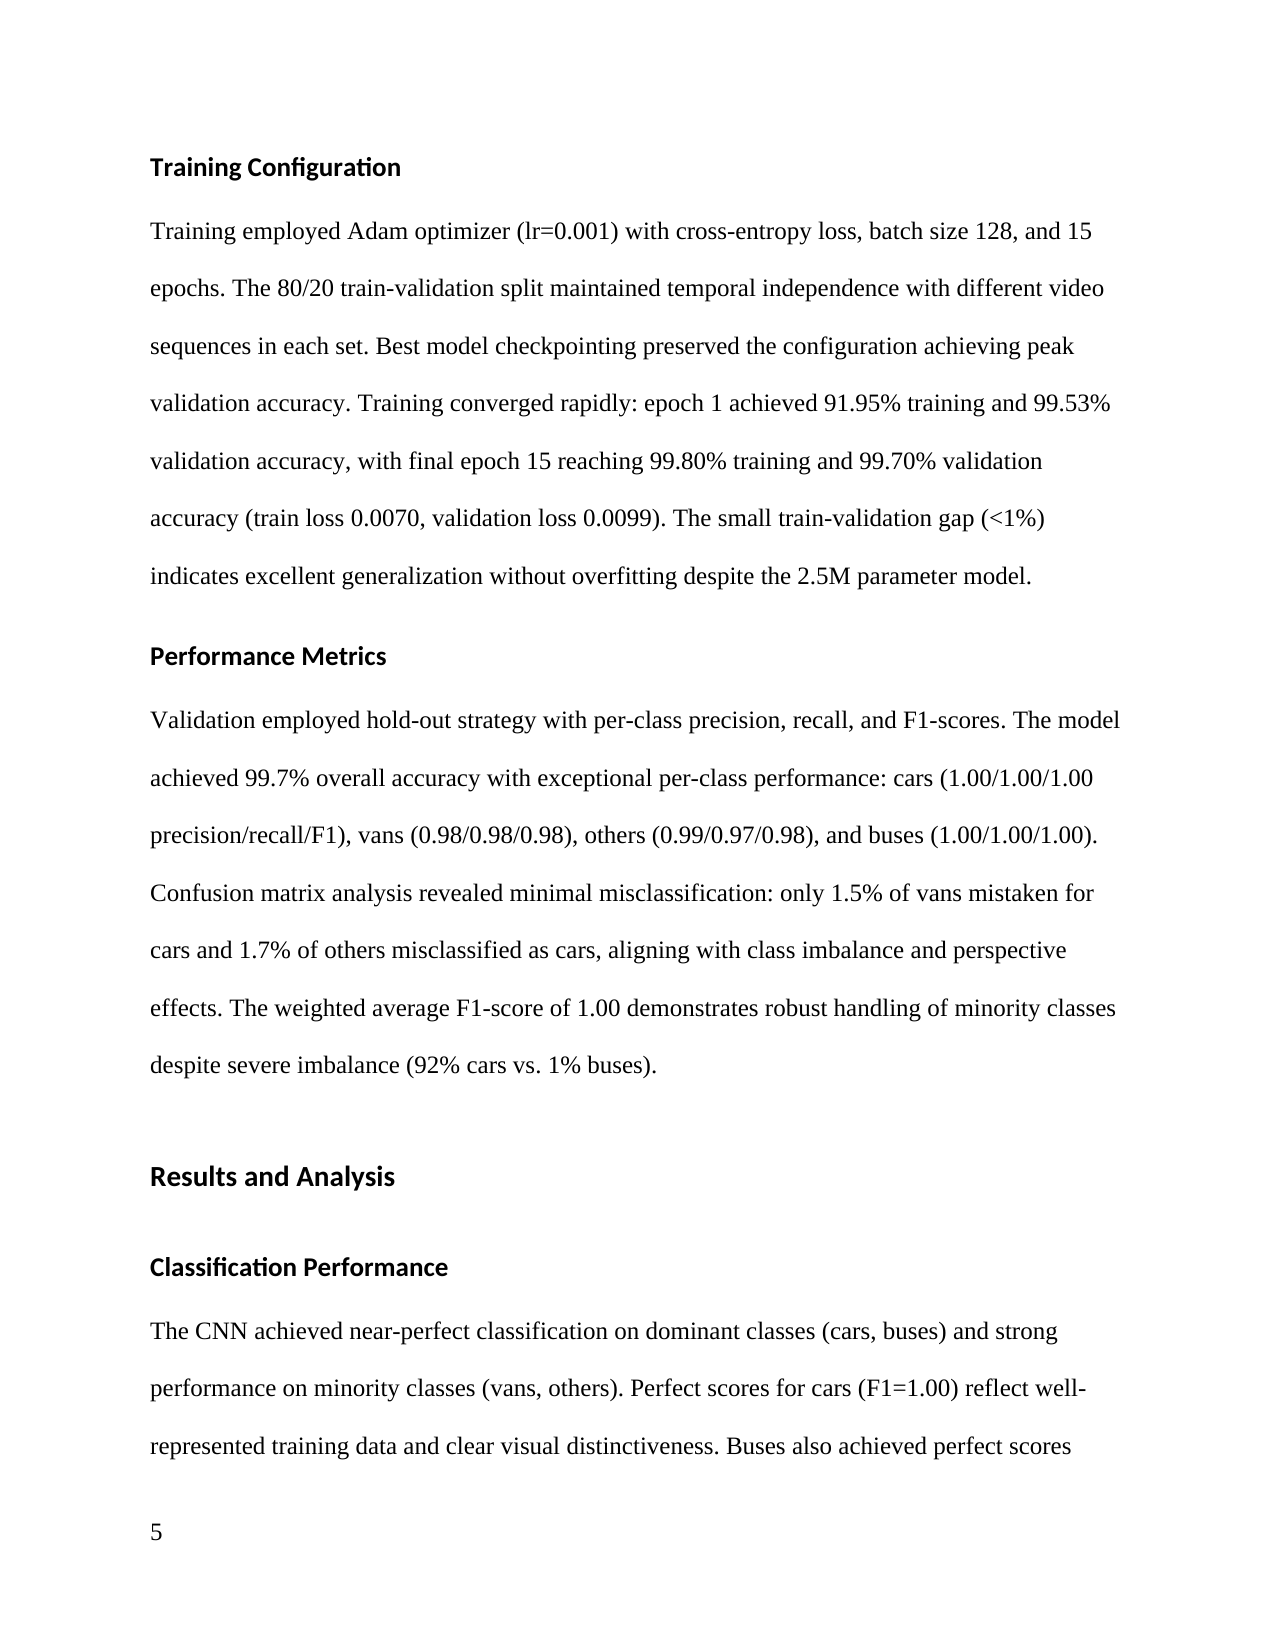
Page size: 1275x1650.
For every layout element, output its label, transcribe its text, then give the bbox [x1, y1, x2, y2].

subtitle Performance Metrics [150, 639, 1125, 672]
subtitle Classification Performance [150, 1250, 1125, 1283]
subtitle Training Configuration [150, 150, 1125, 183]
text Training employed Adam optimizer (lr=0.001) with cross-entropy loss, batch size 128, and 15 epochs. The 80/20 train-validation split maintained temporal independence with different video sequences in each set. Best model checkpointing preserved the configuration achieving peak validation accuracy. Training converged rapidly: epoch 1 achieved 91.95% training and 99.53% validation accuracy, with final epoch 15 reaching 99.80% training and 99.70% validation accuracy (train loss 0.0070, validation loss 0.0099). The small train-validation gap (<1%) indicates excellent generalization without overfitting despite the 2.5M parameter model. [150, 216, 1125, 590]
subtitle Results and Analysis [150, 1158, 1125, 1193]
text Validation employed hold-out strategy with per-class precision, recall, and F1-scores. The model achieved 99.7% overall accuracy with exceptional per-class performance: cars (1.00/1.00/1.00 precision/recall/F1), vans (0.98/0.98/0.98), others (0.99/0.97/0.98), and buses (1.00/1.00/1.00). Confusion matrix analysis revealed minimal misclassification: only 1.5% of vans mistaken for cars and 1.7% of others misclassified as cars, aligning with class imbalance and perspective effects. The weighted average F1-score of 1.00 demonstrates robust handling of minority classes despite severe imbalance (92% cars vs. 1% buses). [150, 705, 1125, 1079]
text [150, 1316, 1125, 1460]
